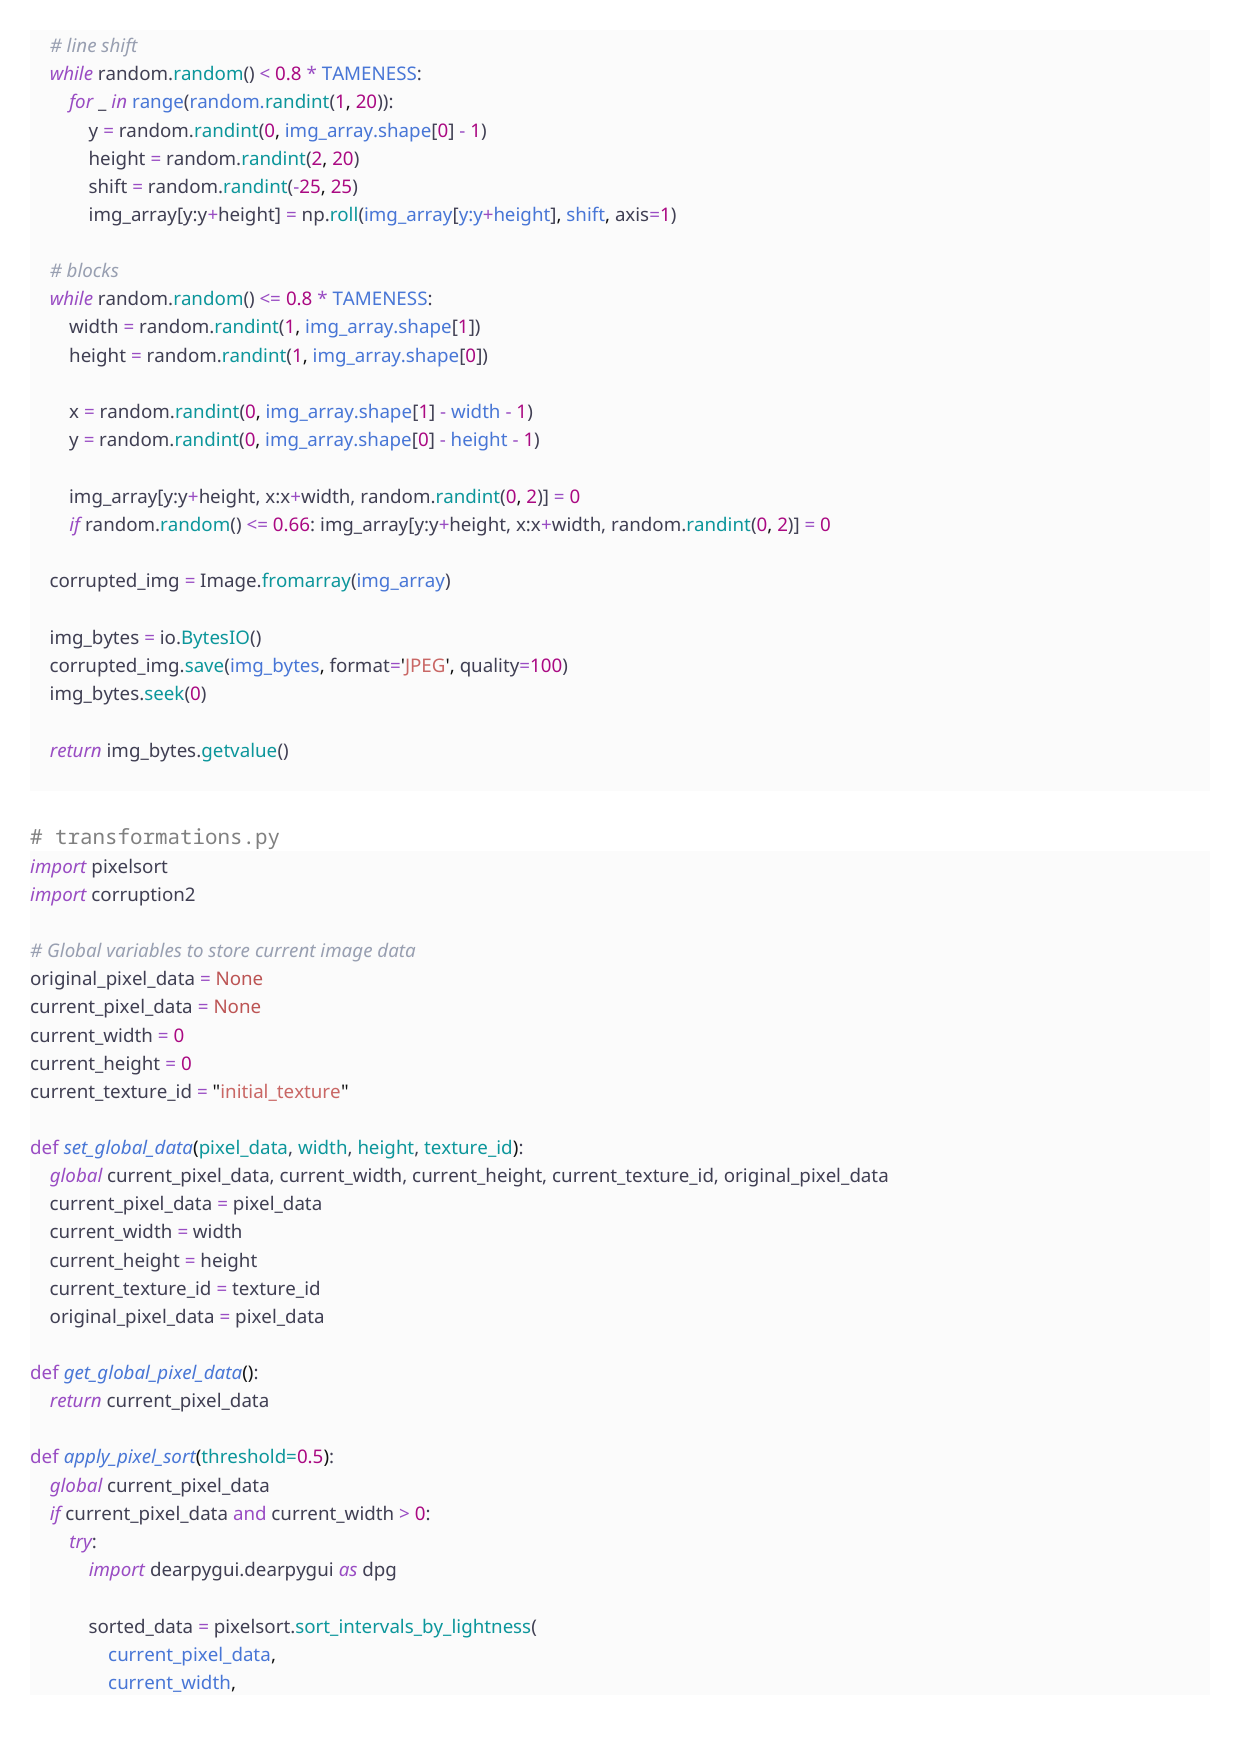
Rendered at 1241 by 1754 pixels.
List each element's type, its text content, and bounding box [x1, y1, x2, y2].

text sorted_data = pixelsort.sort_intervals_by_lightness( [30, 1611, 1210, 1639]
text # line shift [30, 30, 1210, 58]
text global current_pixel_data, current_width, current_height, current_texture_id, original_pixel_data [30, 1160, 1210, 1188]
text global current_pixel_data [30, 1469, 1210, 1497]
text current_height = height [30, 1244, 1210, 1272]
text # blocks [30, 255, 1210, 283]
text try: [30, 1526, 1210, 1554]
text # transformations.py [30, 821, 1210, 851]
text original_pixel_data = None [30, 963, 1210, 991]
text while random.random() < 0.8 * TAMENESS: [30, 58, 1210, 86]
text current_height = 0 [30, 1047, 1210, 1076]
text img_array[y:y+height] = np.roll(img_array[y:y+height], shift, axis=1) [30, 199, 1210, 227]
text current_width = 0 [30, 1019, 1210, 1047]
text height = random.randint(1, img_array.shape[0]) [30, 339, 1210, 367]
text current_texture_id = "initial_texture" [30, 1076, 1210, 1104]
text img_array[y:y+height, x:x+width, random.randint(0, 2)] = 0 [30, 481, 1210, 509]
text current_width = width [30, 1216, 1210, 1244]
text original_pixel_data = pixel_data [30, 1301, 1210, 1329]
text if current_pixel_data and current_width > 0: [30, 1497, 1210, 1526]
text def set_global_data(pixel_data, width, height, texture_id): [30, 1132, 1210, 1160]
text corrupted_img.save(img_bytes, format='JPEG', quality=100) [30, 650, 1210, 678]
text img_bytes.seek(0) [30, 678, 1210, 706]
text import corruption2 [30, 879, 1210, 907]
text y = random.randint(0, img_array.shape[0] - height - 1) [30, 424, 1210, 452]
text width = random.randint(1, img_array.shape[1]) [30, 311, 1210, 339]
text corrupted_img = Image.fromarray(img_array) [30, 565, 1210, 593]
text def apply_pixel_sort(threshold=0.5): [30, 1441, 1210, 1469]
text current_pixel_data, [30, 1639, 1210, 1667]
text current_texture_id = texture_id [30, 1272, 1210, 1301]
text height = random.randint(2, 20) [30, 142, 1210, 171]
text for _ in range(random.randint(1, 20)): [30, 86, 1210, 114]
text import pixelsort [30, 851, 1210, 879]
text return img_bytes.getvalue() [30, 735, 1210, 763]
text shift = random.randint(-25, 25) [30, 171, 1210, 199]
text if random.random() <= 0.66: img_array[y:y+height, x:x+width, random.randint(0, 2)] = 0 [30, 509, 1210, 537]
text current_width, [30, 1667, 1210, 1695]
text return current_pixel_data [30, 1385, 1210, 1413]
text current_pixel_data = pixel_data [30, 1188, 1210, 1216]
text y = random.randint(0, img_array.shape[0] - 1) [30, 114, 1210, 142]
text import dearpygui.dearpygui as dpg [30, 1554, 1210, 1582]
text def get_global_pixel_data(): [30, 1357, 1210, 1385]
text x = random.randint(0, img_array.shape[1] - width - 1) [30, 396, 1210, 424]
text img_bytes = io.BytesIO() [30, 622, 1210, 650]
text while random.random() <= 0.8 * TAMENESS: [30, 283, 1210, 311]
text current_pixel_data = None [30, 991, 1210, 1019]
text # Global variables to store current image data [30, 935, 1210, 963]
